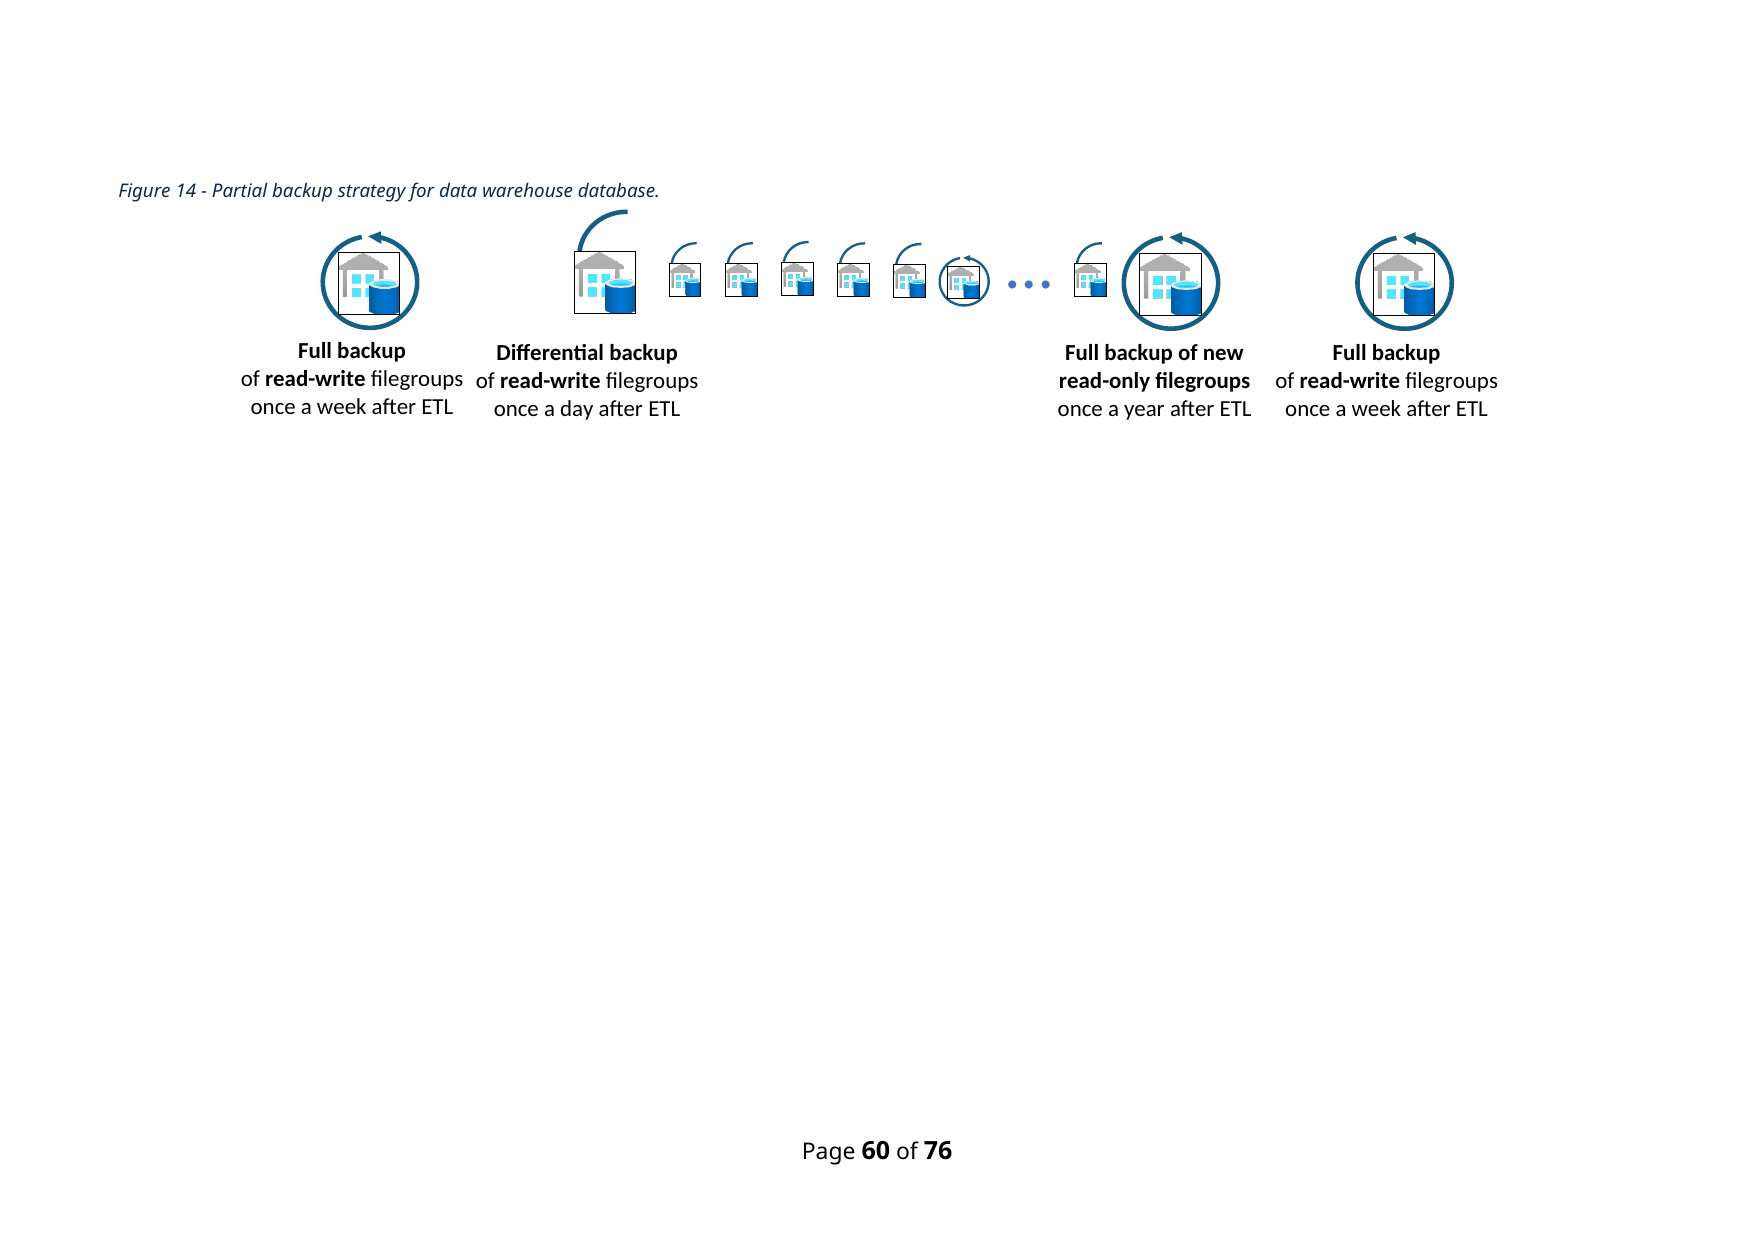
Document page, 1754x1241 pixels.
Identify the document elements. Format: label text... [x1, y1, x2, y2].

picture [1374, 254, 1434, 315]
picture [948, 267, 979, 298]
picture [1075, 264, 1106, 296]
text Figure 14 - Partial backup strategy for data warehouse database. [118, 177, 1636, 203]
picture [1140, 254, 1201, 315]
picture [575, 252, 635, 313]
picture [782, 263, 813, 295]
picture [894, 265, 925, 297]
picture [838, 264, 869, 296]
picture [726, 264, 757, 296]
picture [339, 253, 399, 314]
picture [670, 264, 700, 296]
